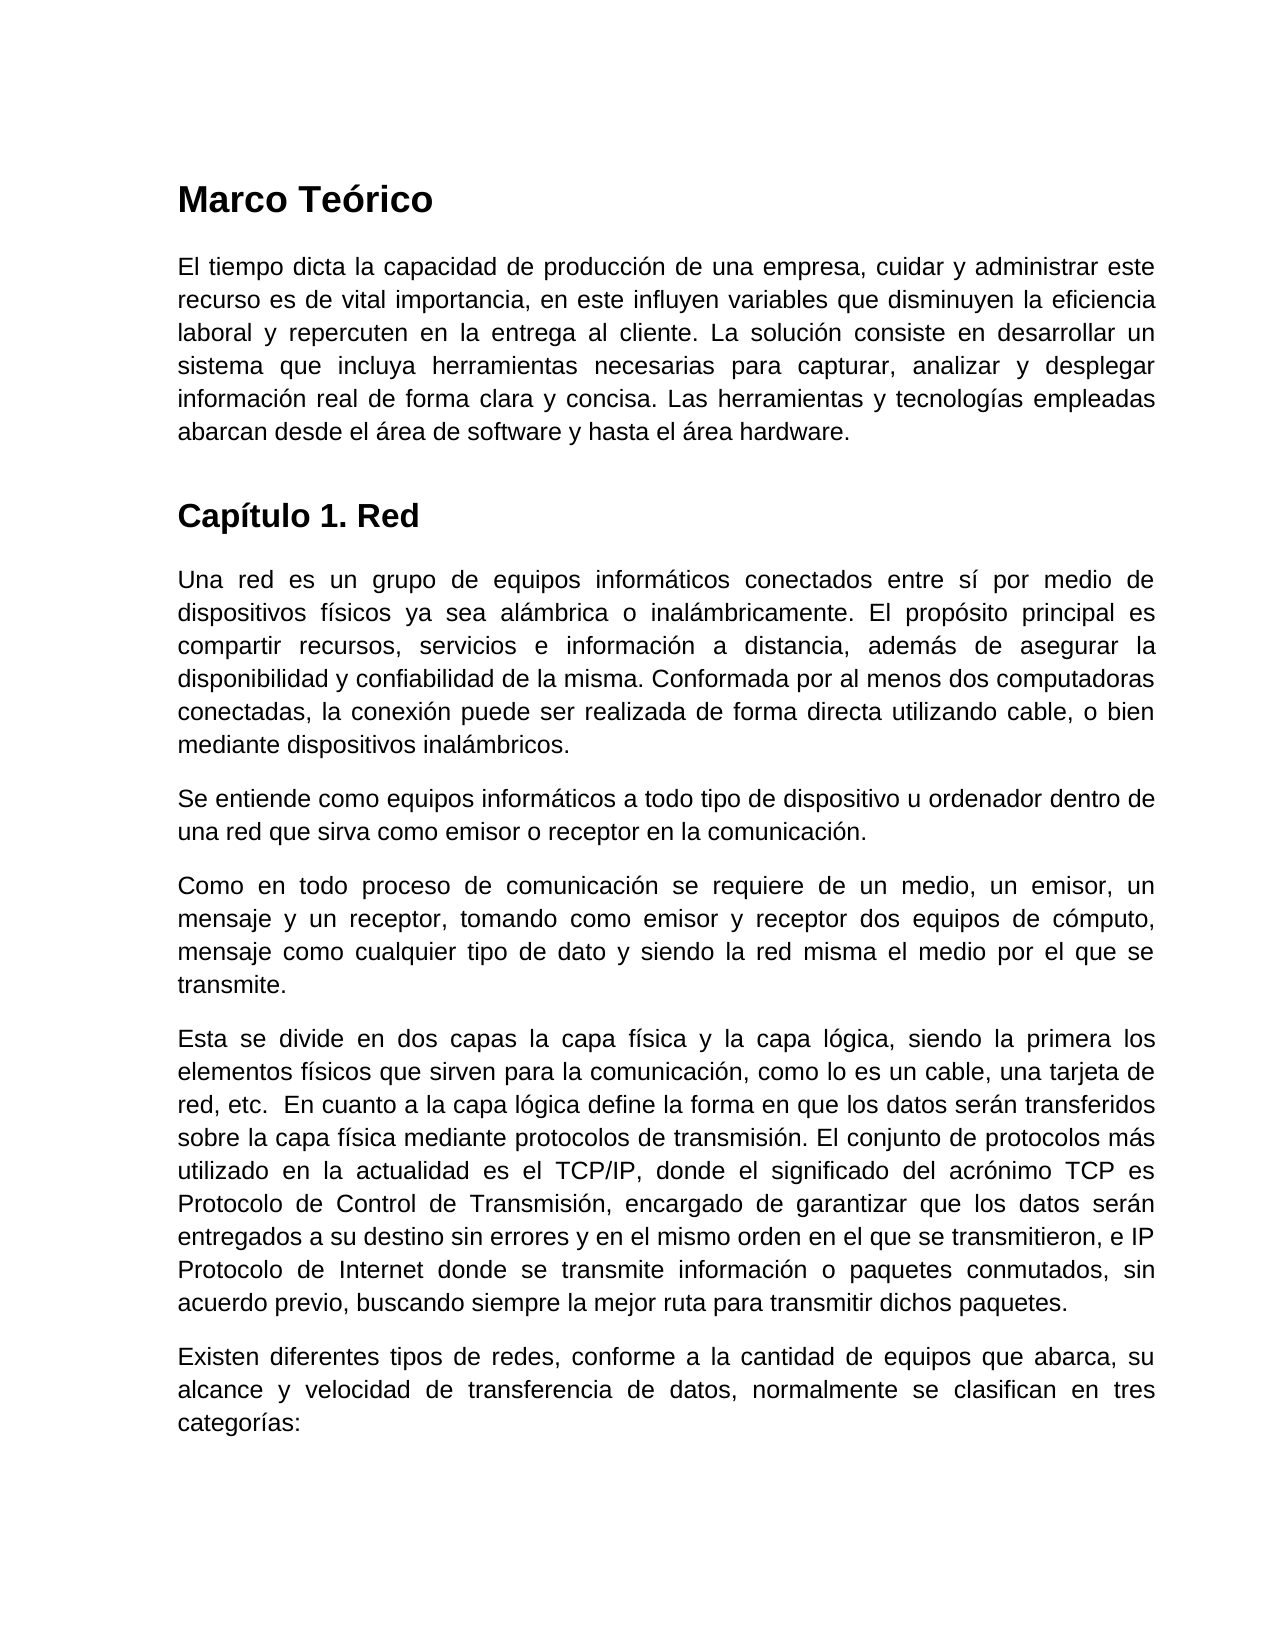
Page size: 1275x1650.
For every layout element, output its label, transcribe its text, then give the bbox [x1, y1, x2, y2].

text Existen diferentes tipos de redes, conforme a la cantidad de equipos que abarca, su alcance y velocidad de transferencia de datos, normalmente se clasifican en tres categorías: [177, 1342, 1157, 1436]
text El tiempo dicta la capacidad de producción de una empresa, cuidar y administrar este recurso es de vital importancia, en este influyen variables que disminuyen la eficiencia laboral y repercuten en la entrega al cliente. La solución consiste en desarrollar un sistema que incluya herramientas necesarias para capturar, analizar y desplegar información real de forma clara y concisa. Las herramientas y tecnologías empleadas abarcan desde el área de software y hasta el área hardware. [177, 252, 1157, 446]
text Se entiende como equipos informáticos a todo tipo de dispositivo u ordenador dentro de una red que sirva como emisor o receptor en la comunicación. [177, 784, 1157, 846]
text Como en todo proceso de comunicación se requiere de un medio, un emisor, un mensaje y un receptor, tomando como emisor y receptor dos equipos de cómputo, mensaje como cualquier tipo de dato y siendo la red misma el medio por el que se transmite. [177, 871, 1157, 998]
text Esta se divide en dos capas la capa física y la capa lógica, siendo la primera los elementos físicos que sirven para la comunicación, como lo es un cable, una tarjeta de red, etc. En cuanto a la capa lógica define la forma en que los datos serán transferidos sobre la capa física mediante protocolos de transmisión. El conjunto de protocolos más utilizado en la actualidad es el TCP/IP, donde el significado del acrónimo TCP es Protocolo de Control de Transmisión, encargado de garantizar que los datos serán entregados a su destino sin errores y en el mismo orden en el que se transmitieron, e IP Protocolo de Internet donde se transmite información o paquetes conmutados, sin acuerdo previo, buscando siempre la mejor ruta para transmitir dichos paquetes. [177, 1024, 1157, 1317]
text Una red es un grupo de equipos informáticos conectados entre sí por medio de dispositivos físicos ya sea alámbrica o inalámbricamente. El propósito principal es compartir recursos, servicios e información a distancia, además de asegurar la disponibilidad y confiabilidad de la misma. Conformada por al menos dos computadoras conectadas, la conexión puede ser realizada de forma directa utilizando cable, o bien mediante dispositivos inalámbricos. [177, 565, 1157, 759]
subtitle Capítulo 1. Red [177, 496, 1157, 534]
subtitle Marco Teórico [177, 177, 1157, 220]
